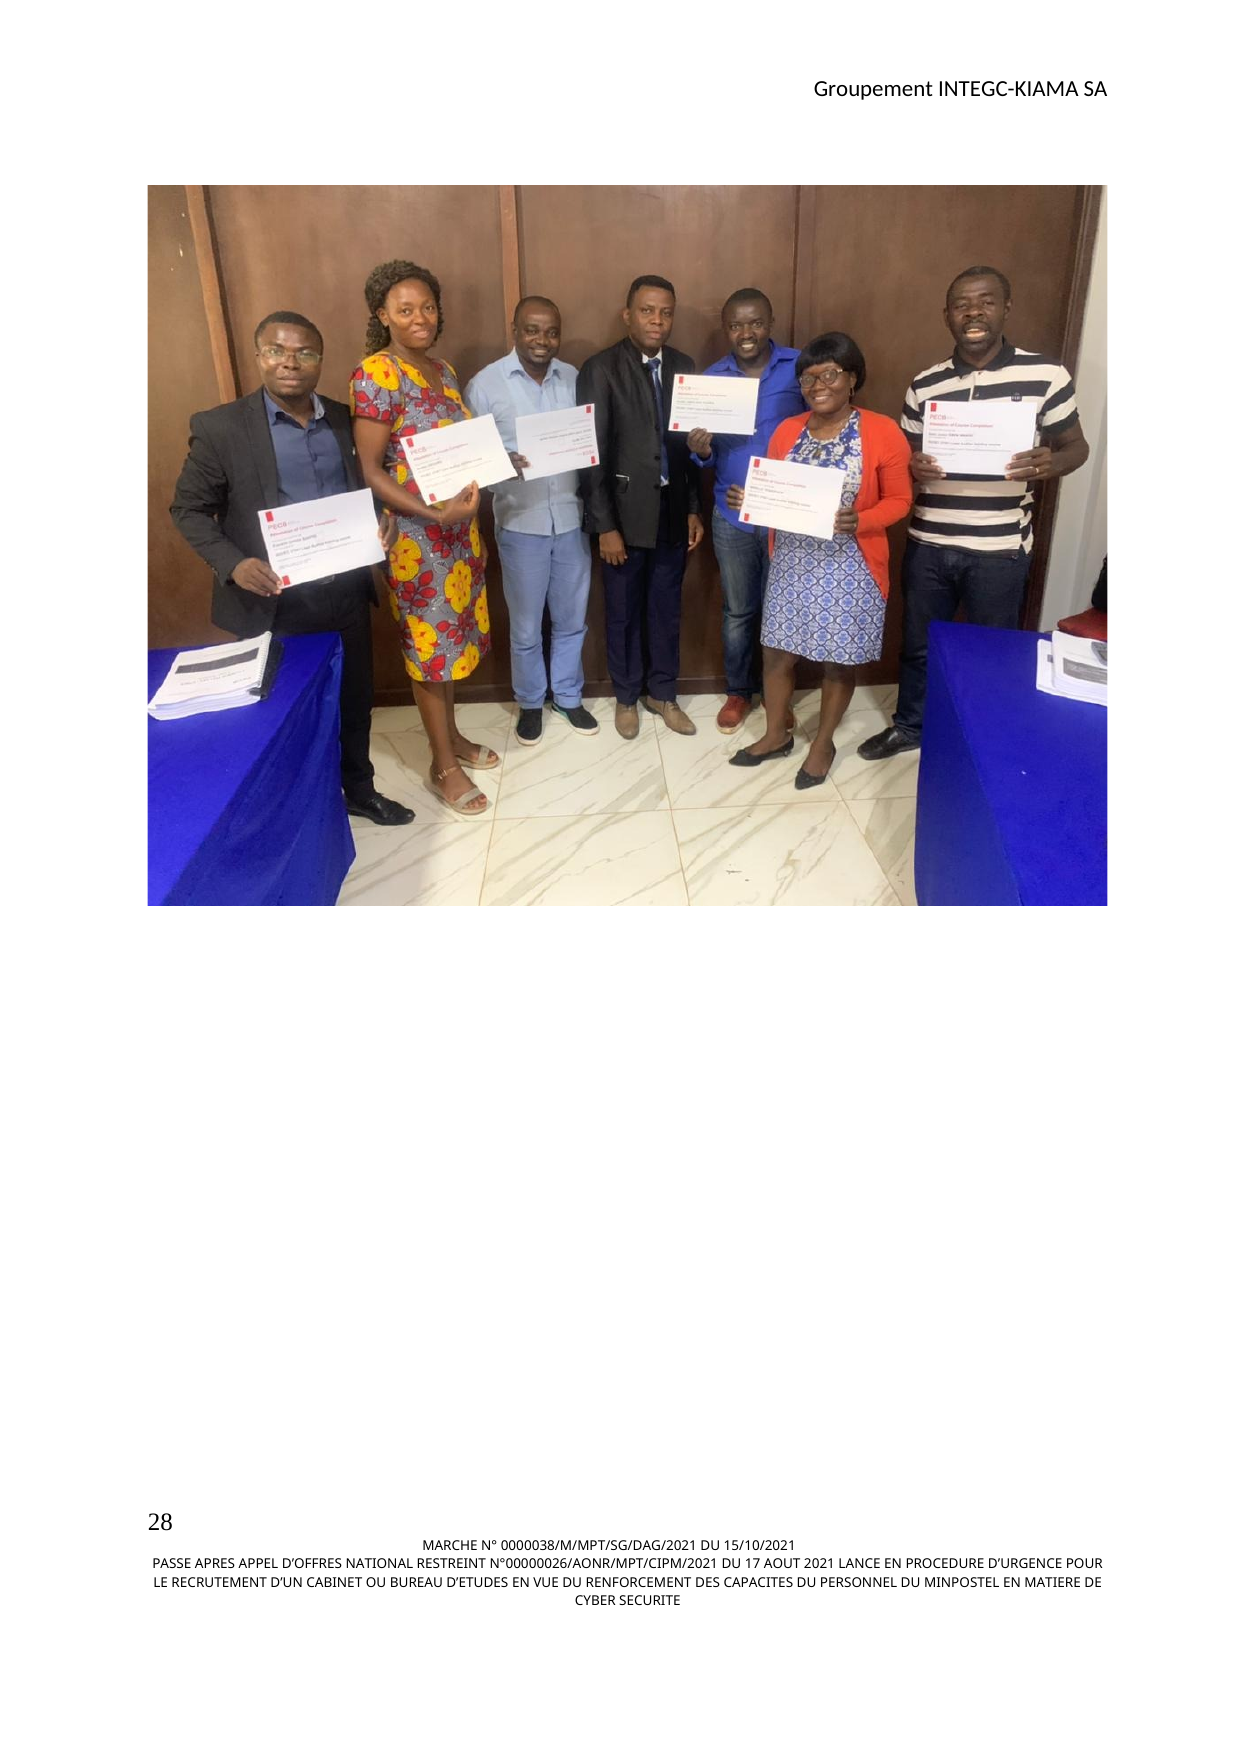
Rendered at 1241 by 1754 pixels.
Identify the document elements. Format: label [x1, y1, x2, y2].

picture [147, 185, 1108, 906]
